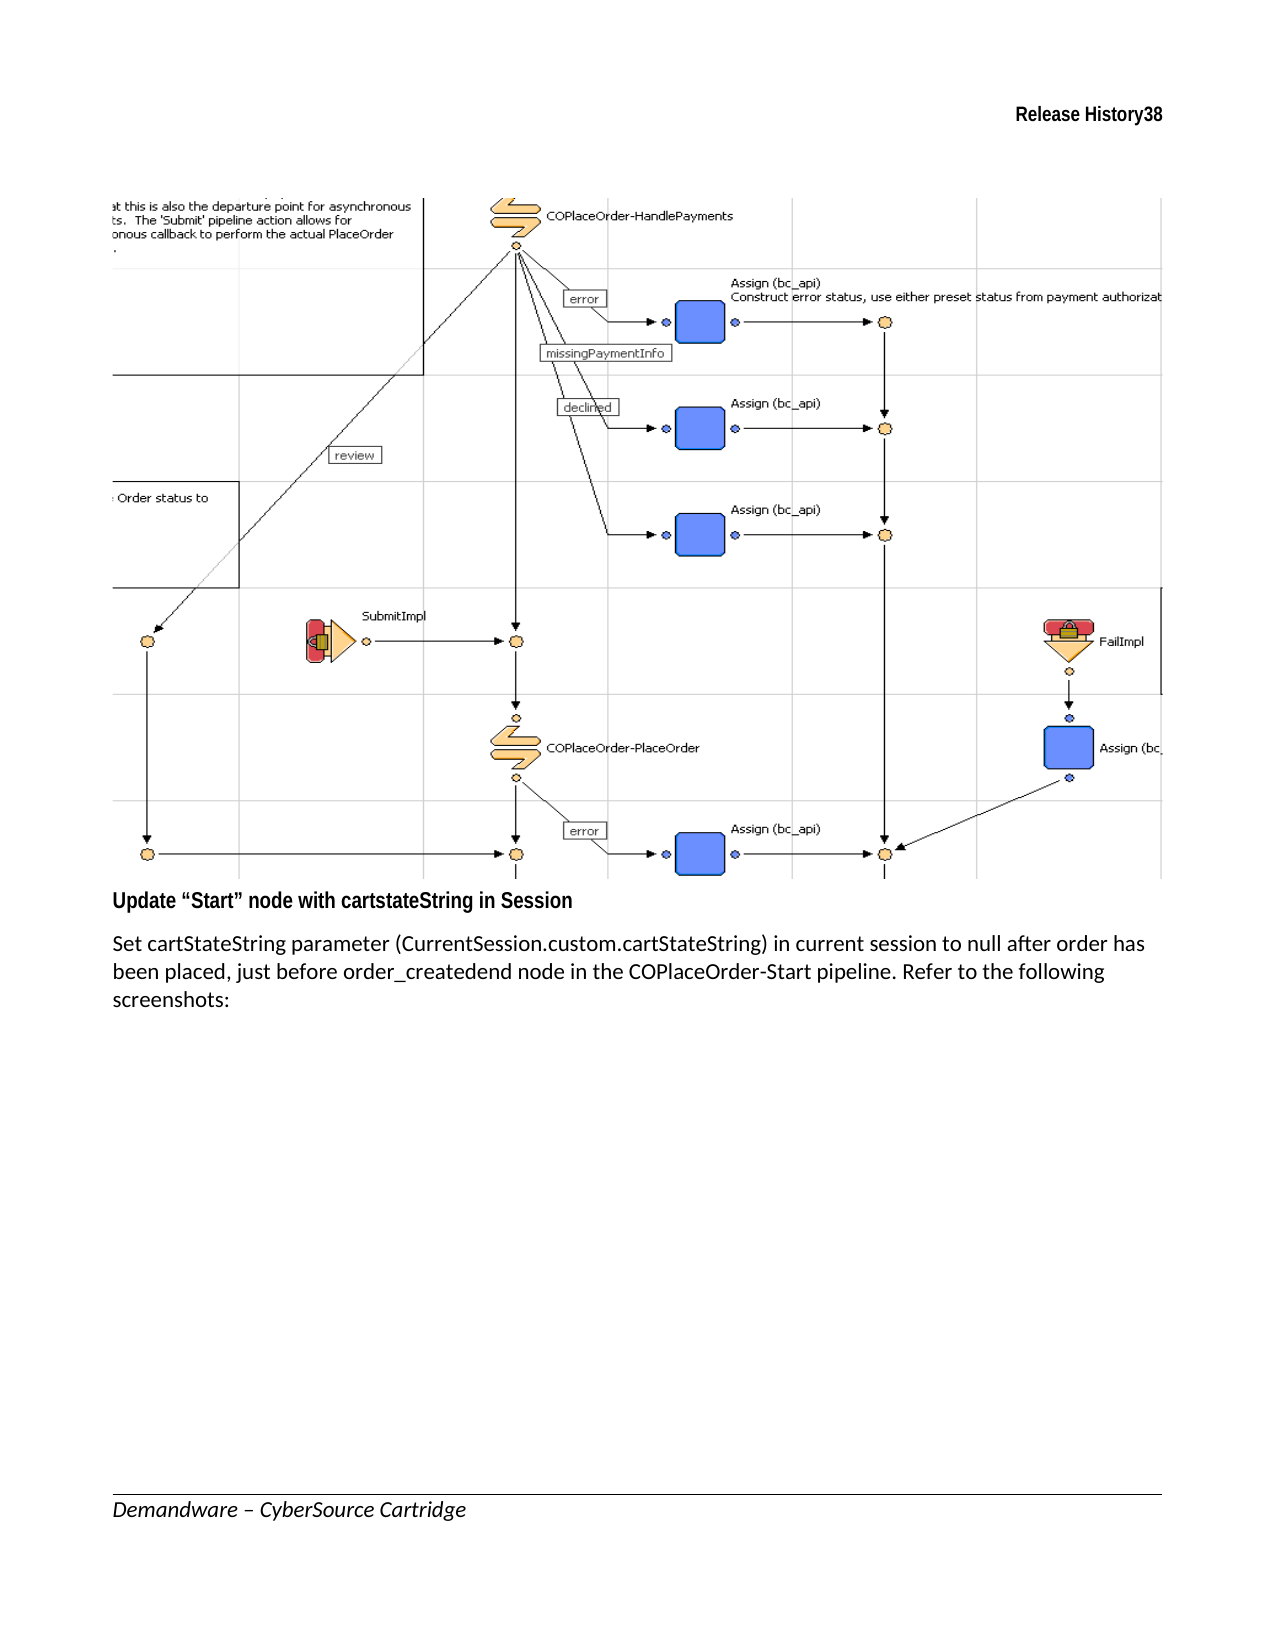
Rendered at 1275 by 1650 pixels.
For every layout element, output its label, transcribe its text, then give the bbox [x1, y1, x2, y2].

text Set cartStateString parameter (CurrentSession.custom.cartStateString) in current session to null after order has been placed, just before order_createdend node in the COPlaceOrder-Start pipeline. Refer to the following screenshots: [112, 929, 1162, 1013]
picture [112, 198, 1163, 879]
subtitle Update “Start” node with cartstateString in Session [112, 887, 1162, 913]
